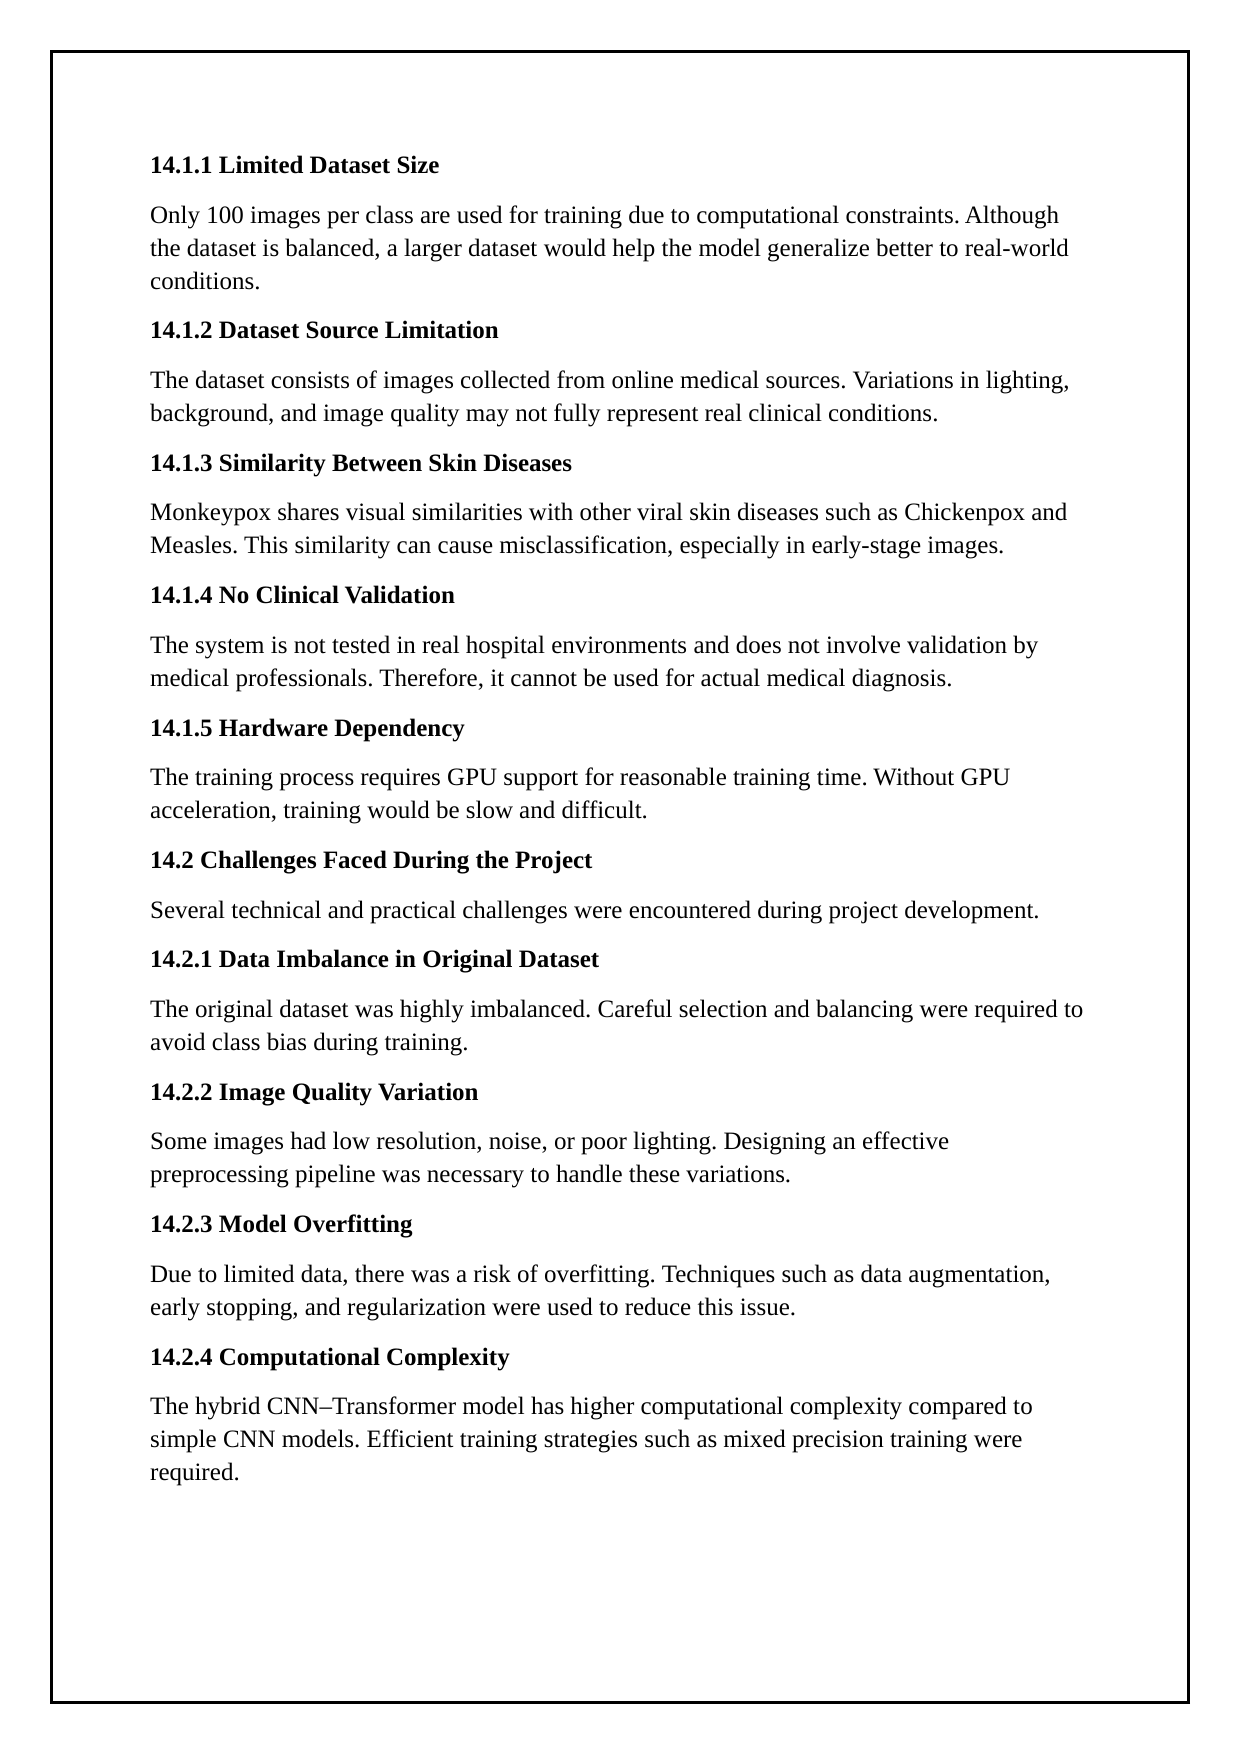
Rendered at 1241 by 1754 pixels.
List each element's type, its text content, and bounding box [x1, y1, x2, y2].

text 14.1.3 Similarity Between Skin Diseases [150, 448, 1090, 477]
text 14.1.2 Dataset Source Limitation [150, 315, 1090, 344]
text 14.2 Challenges Faced During the Project [150, 845, 1090, 874]
text Monkeypox shares visual similarities with other viral skin diseases such as Chickenpox and Measles. This similarity can cause misclassification, especially in early-stage images. [150, 497, 1090, 559]
text The original dataset was highly imbalanced. Careful selection and balancing were required to avoid class bias during training. [150, 994, 1090, 1056]
text 14.1.4 No Clinical Validation [150, 580, 1090, 609]
text The hybrid CNN–Transformer model has higher computational complexity compared to simple CNN models. Efficient training strategies such as mixed precision training were required. [150, 1391, 1090, 1486]
text 14.1.1 Limited Dataset Size [150, 150, 1090, 179]
text The dataset consists of images collected from online medical sources. Variations in lighting, background, and image quality may not fully represent real clinical conditions. [150, 365, 1090, 427]
text 14.2.1 Data Imbalance in Original Dataset [150, 944, 1090, 973]
text 14.1.5 Hardware Dependency [150, 713, 1090, 741]
text 14.2.4 Computational Complexity [150, 1342, 1090, 1370]
text Some images had low resolution, noise, or poor lighting. Designing an effective preprocessing pipeline was necessary to handle these variations. [150, 1126, 1090, 1188]
text Only 100 images per class are used for training due to computational constraints. Although the dataset is balanced, a larger dataset would help the model generalize better to real-world conditions. [150, 200, 1090, 294]
text The system is not tested in real hospital environments and does not involve validation by medical professionals. Therefore, it cannot be used for actual medical diagnosis. [150, 630, 1090, 692]
text The training process requires GPU support for reasonable training time. Without GPU acceleration, training would be slow and difficult. [150, 762, 1090, 824]
text 14.2.3 Model Overfitting [150, 1209, 1090, 1238]
text Several technical and practical challenges were encountered during project development. [150, 895, 1090, 923]
text 14.2.2 Image Quality Variation [150, 1077, 1090, 1106]
text Due to limited data, there was a risk of overfitting. Techniques such as data augmentation, early stopping, and regularization were used to reduce this issue. [150, 1259, 1090, 1321]
